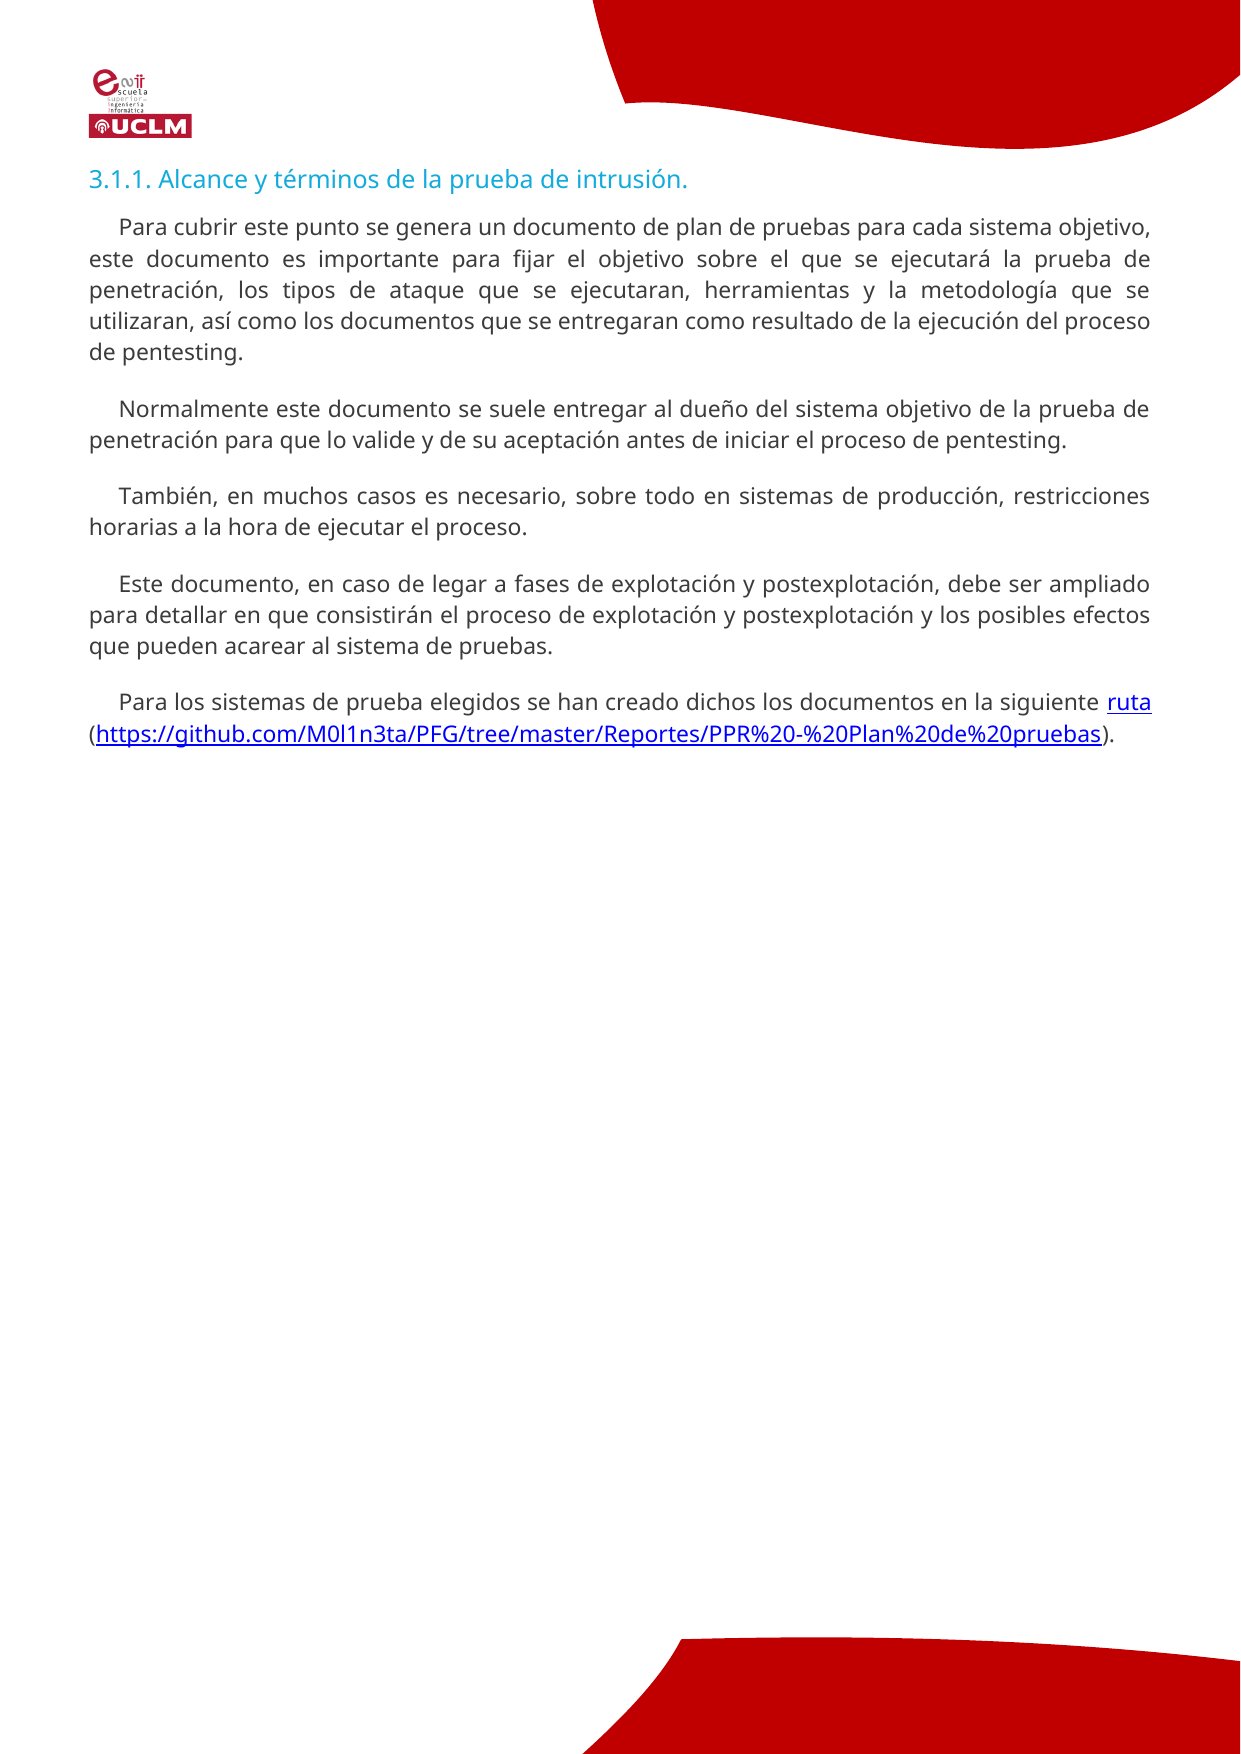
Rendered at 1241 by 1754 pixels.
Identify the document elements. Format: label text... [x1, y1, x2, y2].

picture [88, 68, 192, 138]
text Para los sistemas de prueba elegidos se han creado dichos los documentos en la siguiente ruta (https://github.com/M0l1n3ta/PFG/tree/master/Reportes/PPR%20-%20Plan%20de%20pruebas). [89, 686, 1152, 749]
text También, en muchos casos es necesario, sobre todo en sistemas de producción, restricciones horarias a la hora de ejecutar el proceso. [89, 480, 1152, 543]
text Para cubrir este punto se genera un documento de plan de pruebas para cada sistema objetivo, este documento es importante para fijar el objetivo sobre el que se ejecutará la prueba de penetración, los tipos de ataque que se ejecutaran, herramientas y la metodología que se utilizaran, así como los documentos que se entregaran como resultado de la ejecución del proceso de pentesting. [89, 211, 1152, 368]
subtitle Alcance y términos de la prueba de intrusión. [89, 161, 1152, 196]
text Normalmente este documento se suele entregar al dueño del sistema objetivo de la prueba de penetración para que lo valide y de su aceptación antes de iniciar el proceso de pentesting. [89, 393, 1152, 455]
text Este documento, en caso de legar a fases de explotación y postexplotación, debe ser ampliado para detallar en que consistirán el proceso de explotación y postexplotación y los posibles efectos que pueden acarear al sistema de pruebas. [89, 568, 1152, 661]
